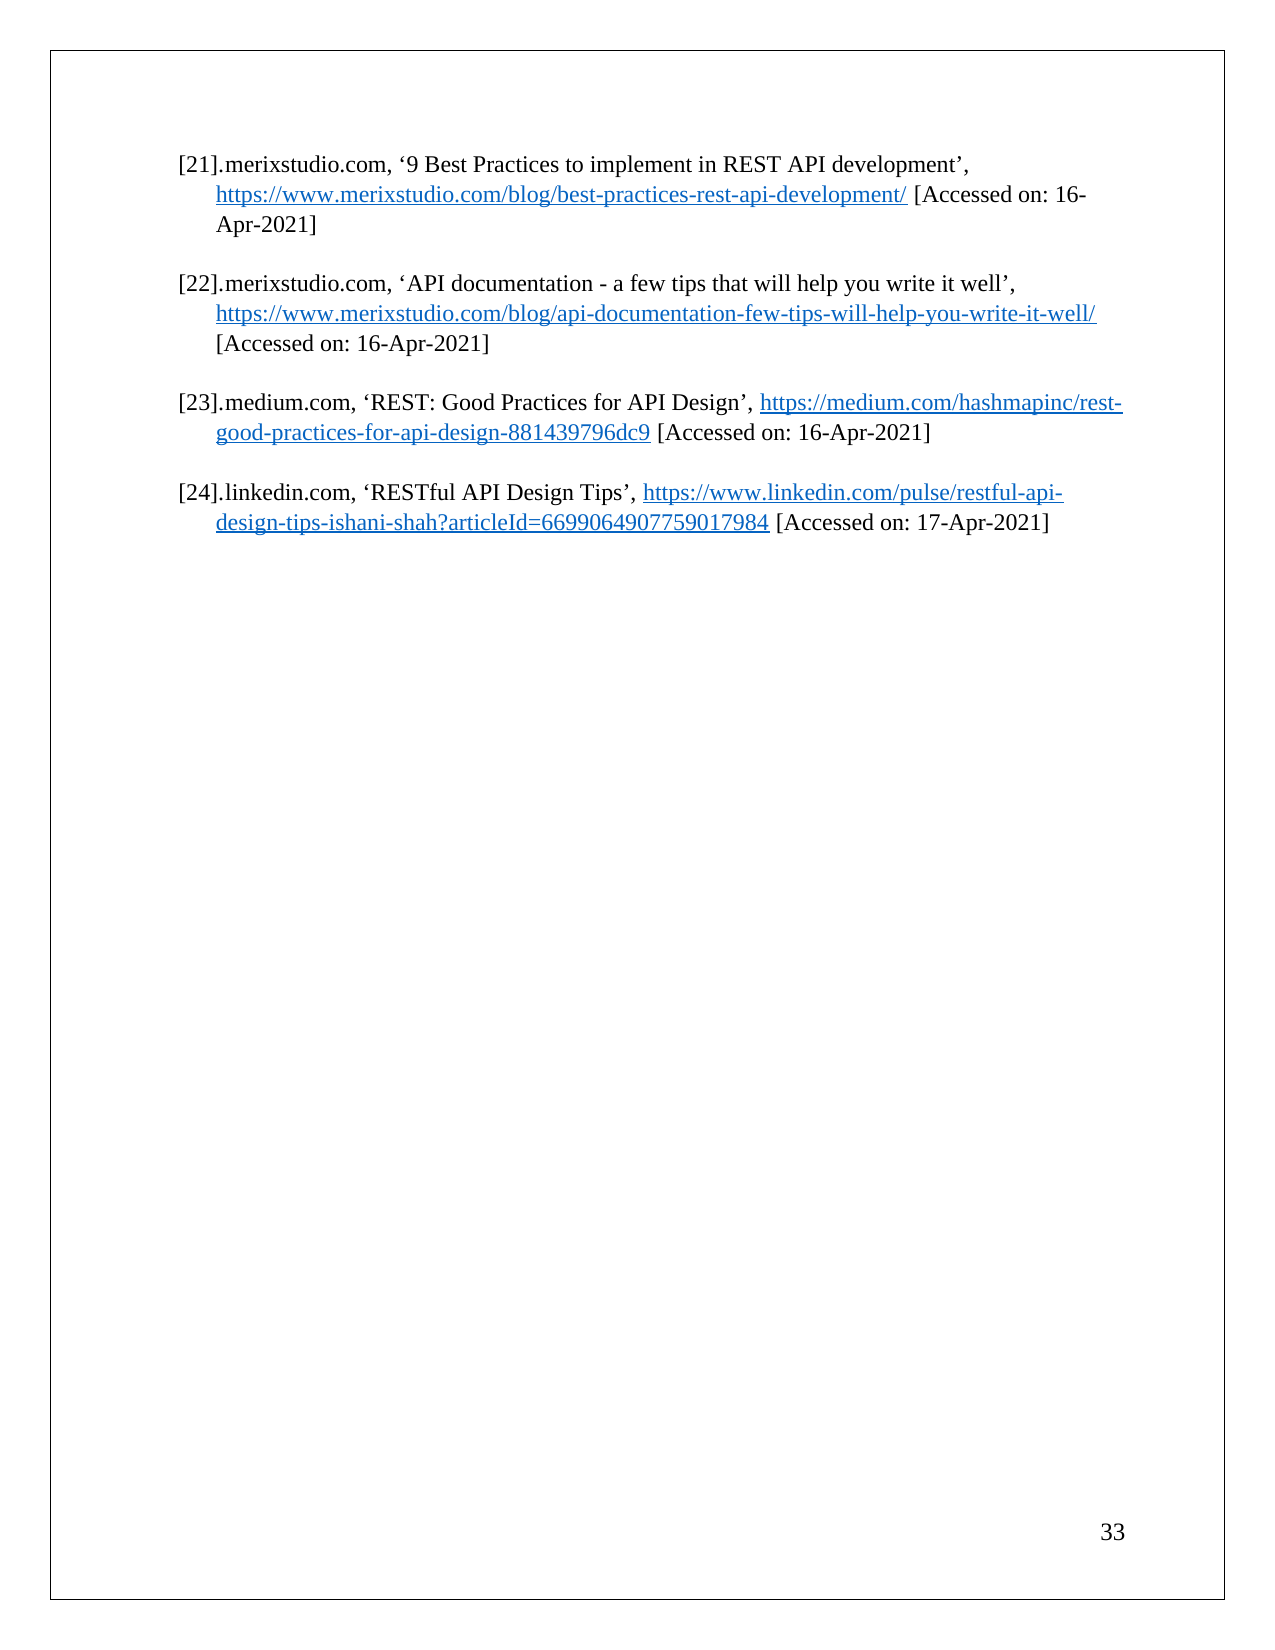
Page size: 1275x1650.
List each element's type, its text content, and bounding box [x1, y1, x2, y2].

list merixstudio.com, ‘API documentation - a few tips that will help you write it well’, https://www.merixstudio.com/blog/api-documentation-few-tips-will-help-you-write-it-well/ [Accessed on: 16-Apr-2021] [178, 269, 1125, 356]
list linkedin.com, ‘RESTful API Design Tips’, https://www.linkedin.com/pulse/restful-api-design-tips-ishani-shah?articleId=6699064907759017984 [Accessed on: 17-Apr-2021] [178, 478, 1125, 535]
list medium.com, ‘REST: Good Practices for API Design’, https://medium.com/hashmapinc/rest-good-practices-for-api-design-881439796dc9 [Accessed on: 16-Apr-2021] [178, 388, 1125, 446]
list merixstudio.com, ‘9 Best Practices to implement in REST API development’, https://www.merixstudio.com/blog/best-practices-rest-api-development/ [Accessed on: 16-Apr-2021] [178, 150, 1125, 237]
